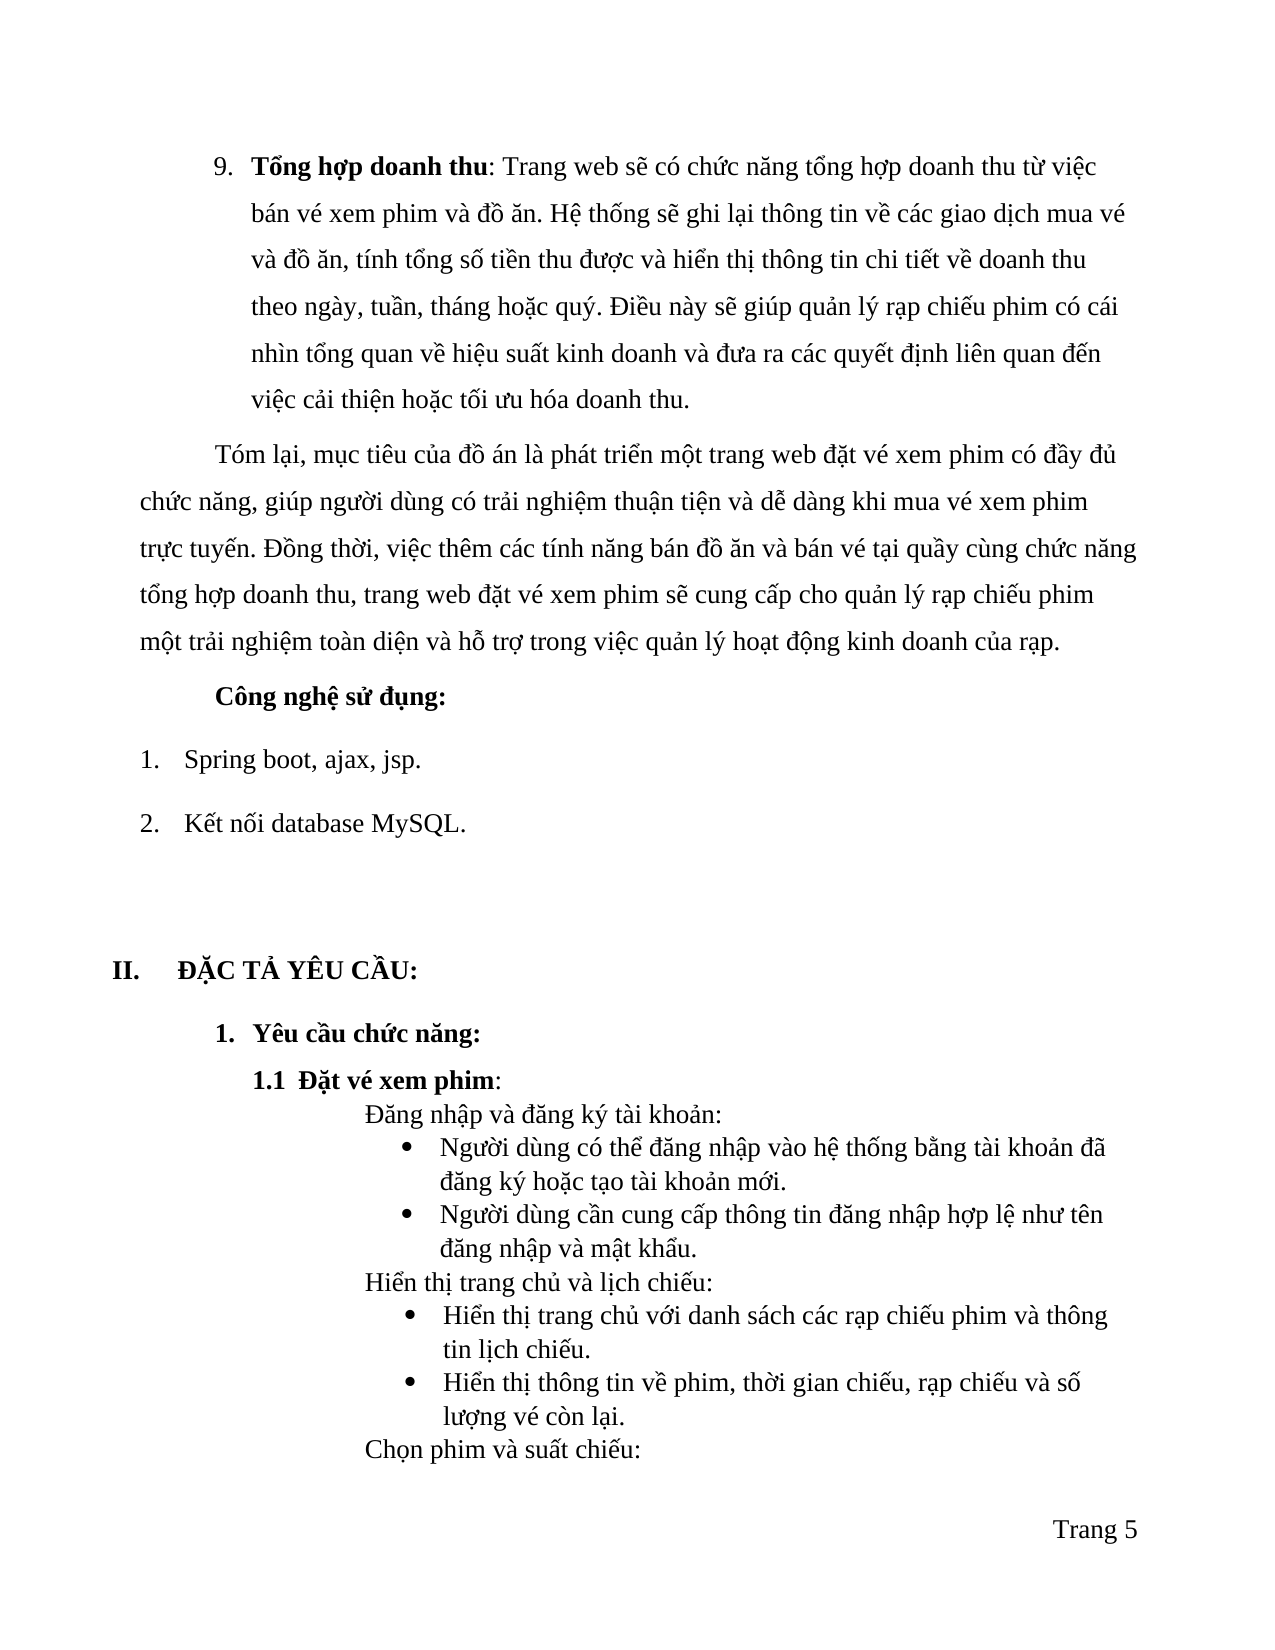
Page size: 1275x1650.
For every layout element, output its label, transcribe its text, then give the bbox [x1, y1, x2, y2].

text Công nghệ sử đụng: [139, 680, 1137, 711]
list Tổng hợp doanh thu: Trang web sẽ có chức năng tổng hợp doanh thu từ việc bán vé xem phim và đồ ăn. Hệ thống sẽ ghi lại thông tin về các giao dịch mua vé và đồ ăn, tính tổng số tiền thu được và hiển thị thông tin chi tiết về doanh thu theo ngày, tuần, tháng hoặc quý. Điều này sẽ giúp quản lý rạp chiếu phim có cái nhìn tổng quan về hiệu suất kinh doanh và đưa ra các quyết định liên quan đến việc cải thiện hoặc tối ưu hóa doanh thu. [213, 150, 1137, 414]
list Hiển thị trang chủ và lịch chiếu: [214, 1266, 1137, 1297]
list Người dùng cần cung cấp thông tin đăng nhập hợp lệ như tên đăng nhập và mật khẩu. [402, 1198, 1137, 1263]
text Tóm lại, mục tiêu của đồ án là phát triển một trang web đặt vé xem phim có đầy đủ chức năng, giúp người dùng có trải nghiệm thuận tiện và dễ dàng khi mua vé xem phim trực tuyến. Đồng thời, việc thêm các tính năng bán đồ ăn và bán vé tại quầy cùng chức năng tổng hợp doanh thu, trang web đặt vé xem phim sẽ cung cấp cho quản lý rạp chiếu phim một trải nghiệm toàn diện và hỗ trợ trong việc quản lý hoạt động kinh doanh của rạp. [139, 438, 1137, 656]
list Hiển thị thông tin về phim, thời gian chiếu, rạp chiếu và số lượng vé còn lại. [405, 1366, 1137, 1431]
list Người dùng có thể đăng nhập vào hệ thống bằng tài khoản đã đăng ký hoặc tạo tài khoản mới. [402, 1131, 1137, 1196]
list ĐẶC TẢ YÊU CẦU: [139, 954, 1137, 985]
list Đăng nhập và đăng ký tài khoản: [291, 1098, 1137, 1129]
list Hiển thị trang chủ với danh sách các rạp chiếu phim và thông tin lịch chiếu. [405, 1299, 1137, 1364]
list Chọn phim và suất chiếu: [252, 1433, 1137, 1465]
subtitle Yêu cầu chức năng: [214, 1017, 1137, 1049]
list Spring boot, ajax, jsp. [139, 743, 1137, 774]
list Đặt vé xem phim: [252, 1064, 1137, 1095]
list Kết nối database MySQL. [139, 807, 1137, 838]
